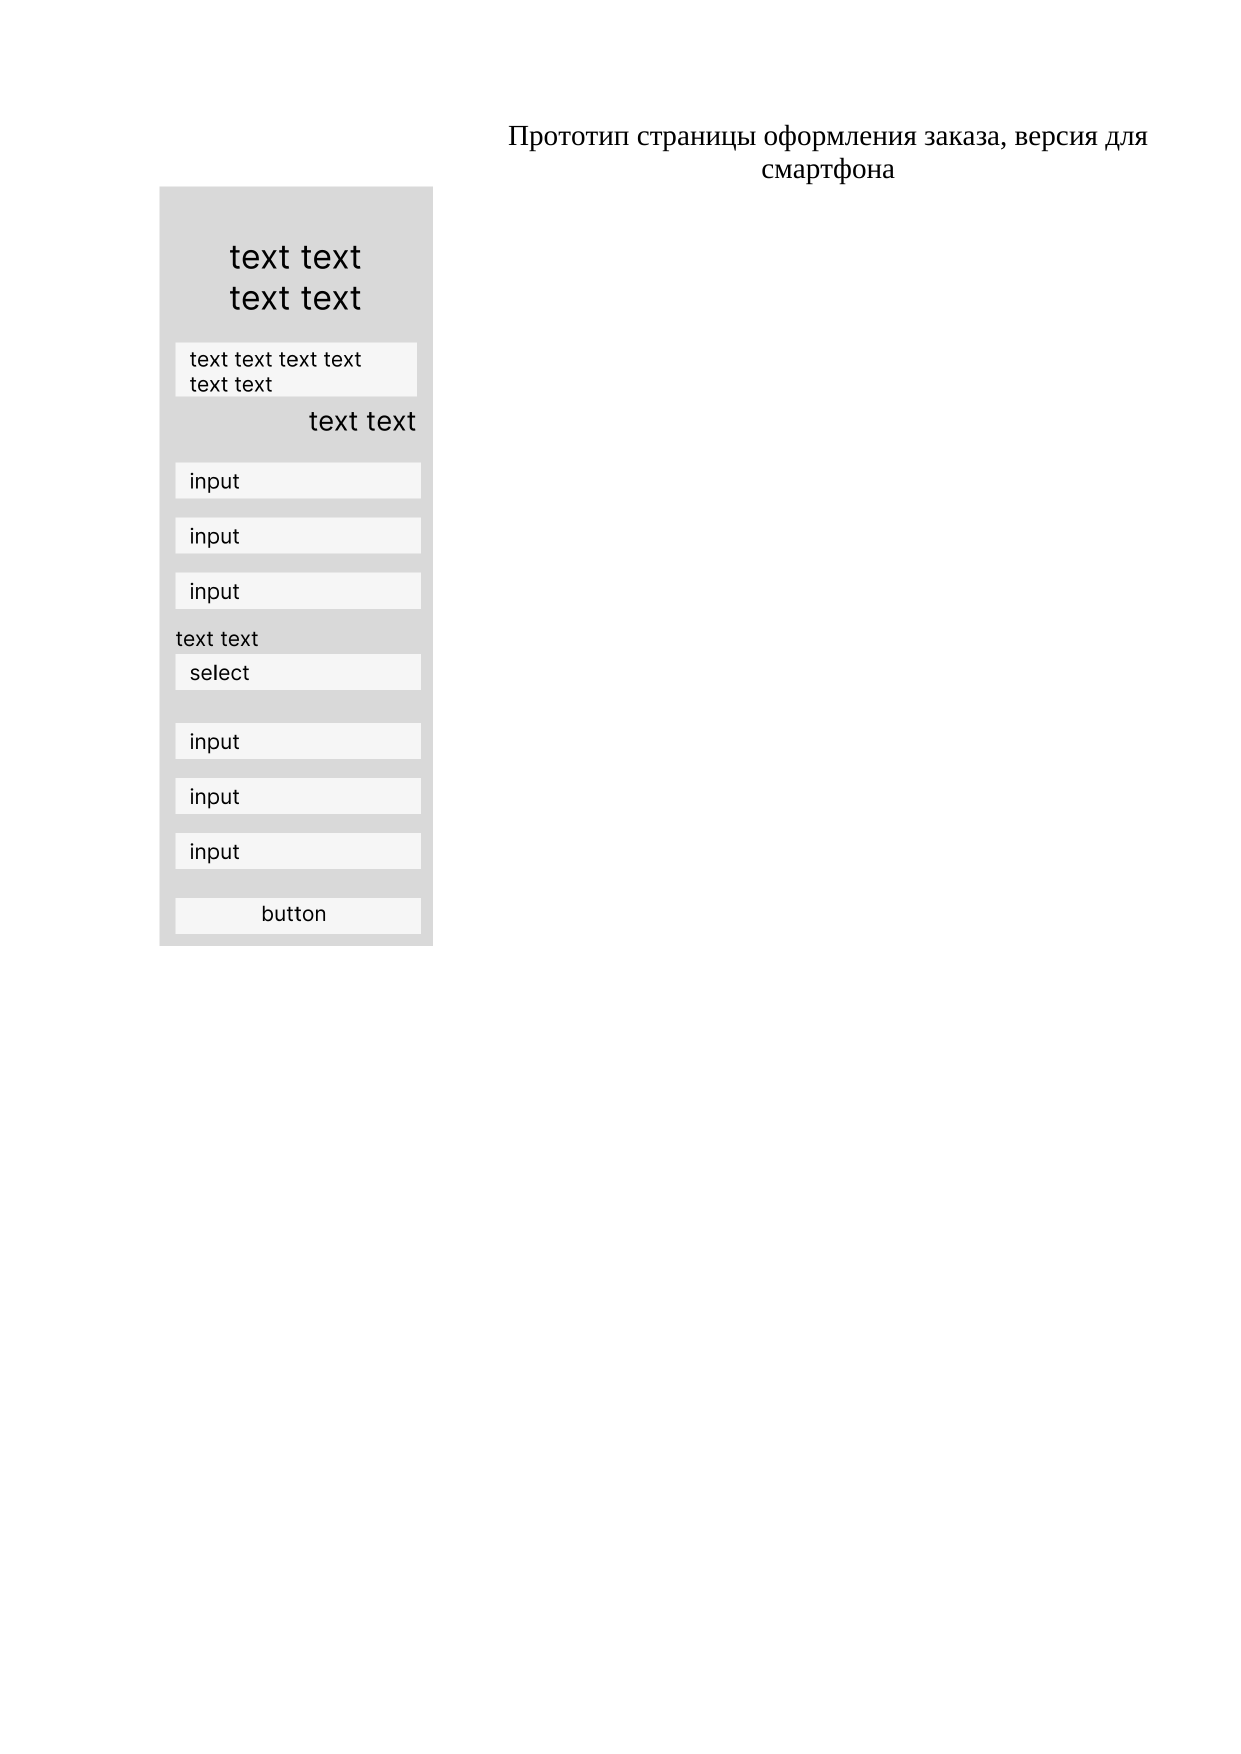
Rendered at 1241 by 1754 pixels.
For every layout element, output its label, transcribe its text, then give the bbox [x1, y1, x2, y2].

picture [135, 118, 457, 1065]
text Прототип страницы оформления заказа, версия для смартфона [457, 118, 1181, 185]
